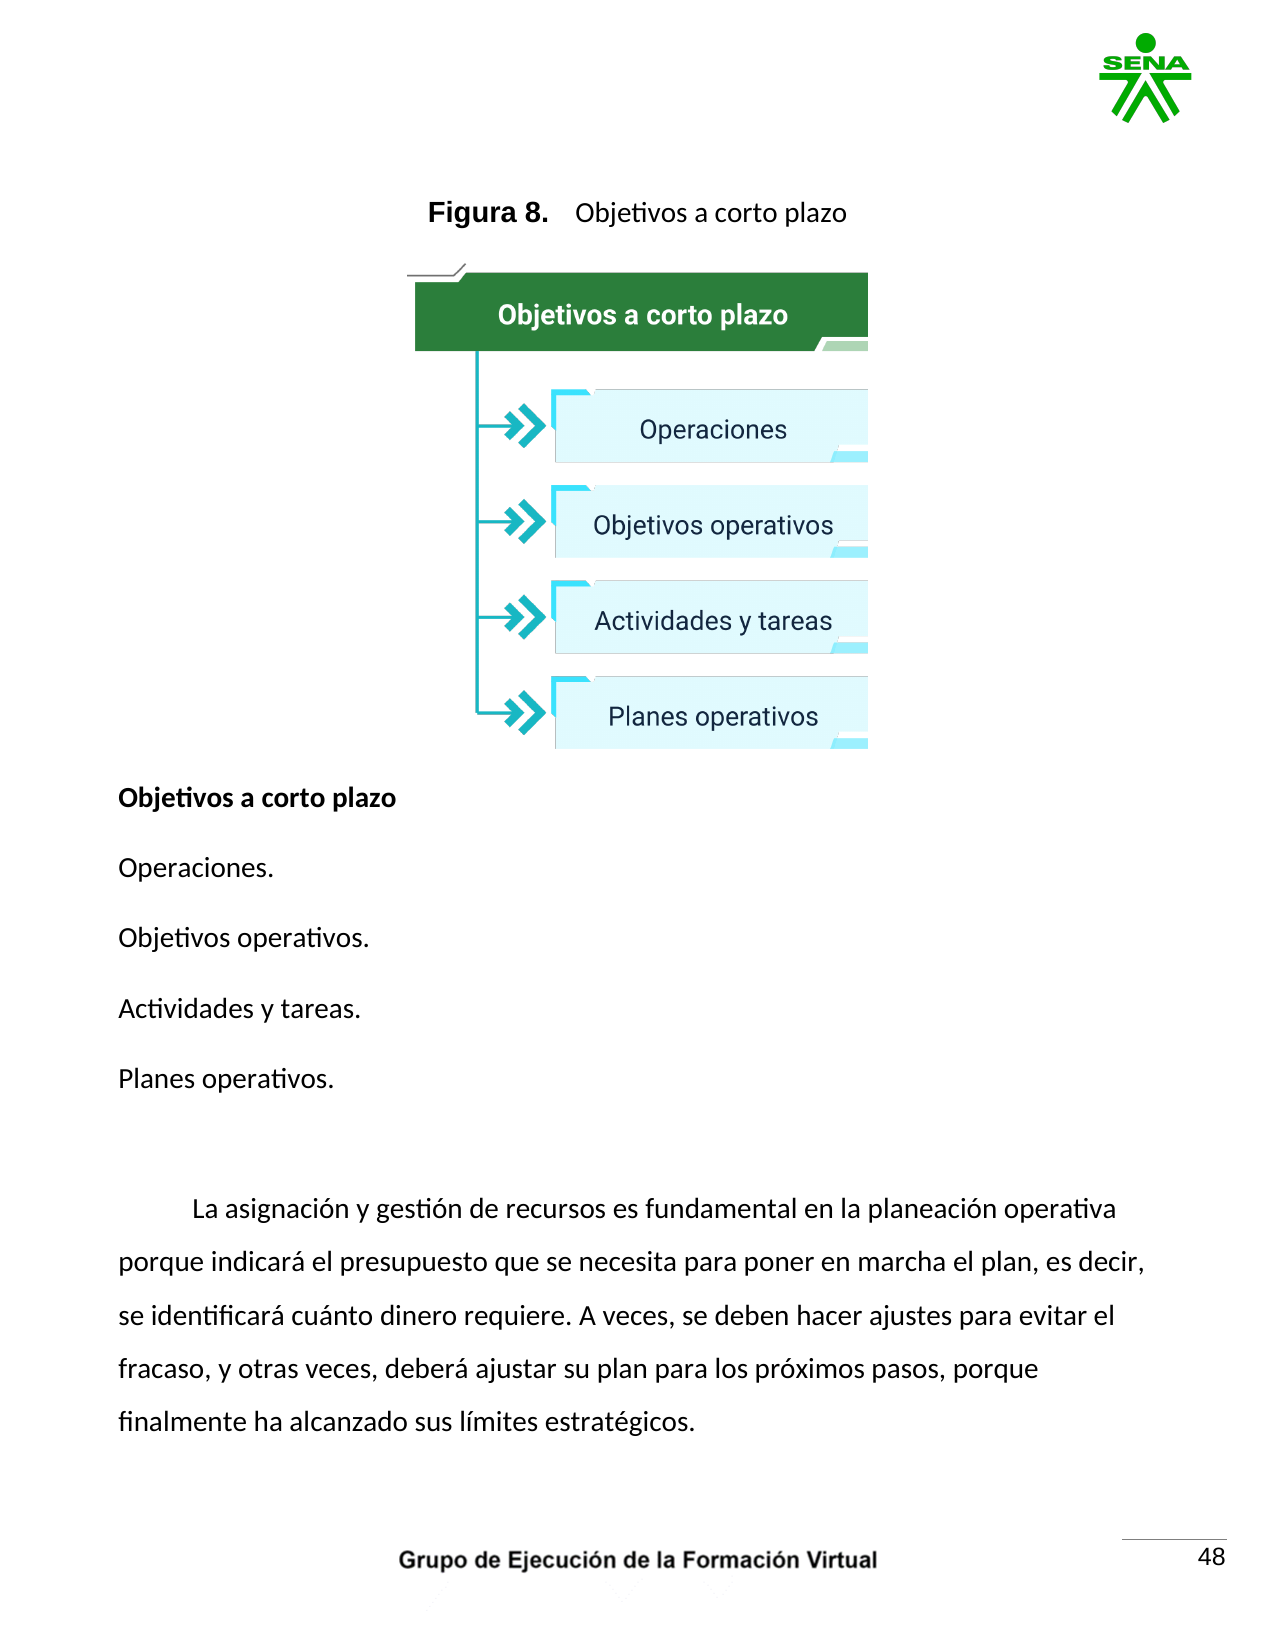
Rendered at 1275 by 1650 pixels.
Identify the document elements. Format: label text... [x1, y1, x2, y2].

text Operaciones. [118, 849, 1157, 885]
picture [407, 263, 868, 749]
text Planes operativos. [118, 1060, 1157, 1095]
text Actividades y tareas. [118, 990, 1157, 1025]
text La asignación y gestión de recursos es fundamental en la planeación operativa porque indicará el presupuesto que se necesita para poner en marcha el plan, es decir, se identificará cuánto dinero requiere. A veces, se deben hacer ajustes para evitar el fracaso, y otras veces, deberá ajustar su plan para los próximos pasos, porque finalmente ha alcanzado sus límites estratégicos. [118, 1190, 1157, 1439]
picture [1099, 33, 1192, 123]
picture [0, 1500, 1275, 1611]
text Objetivos operativos. [118, 919, 1157, 955]
text Objetivos a corto plazo [118, 779, 1157, 815]
text Objetivos a corto plazo [118, 194, 1157, 229]
